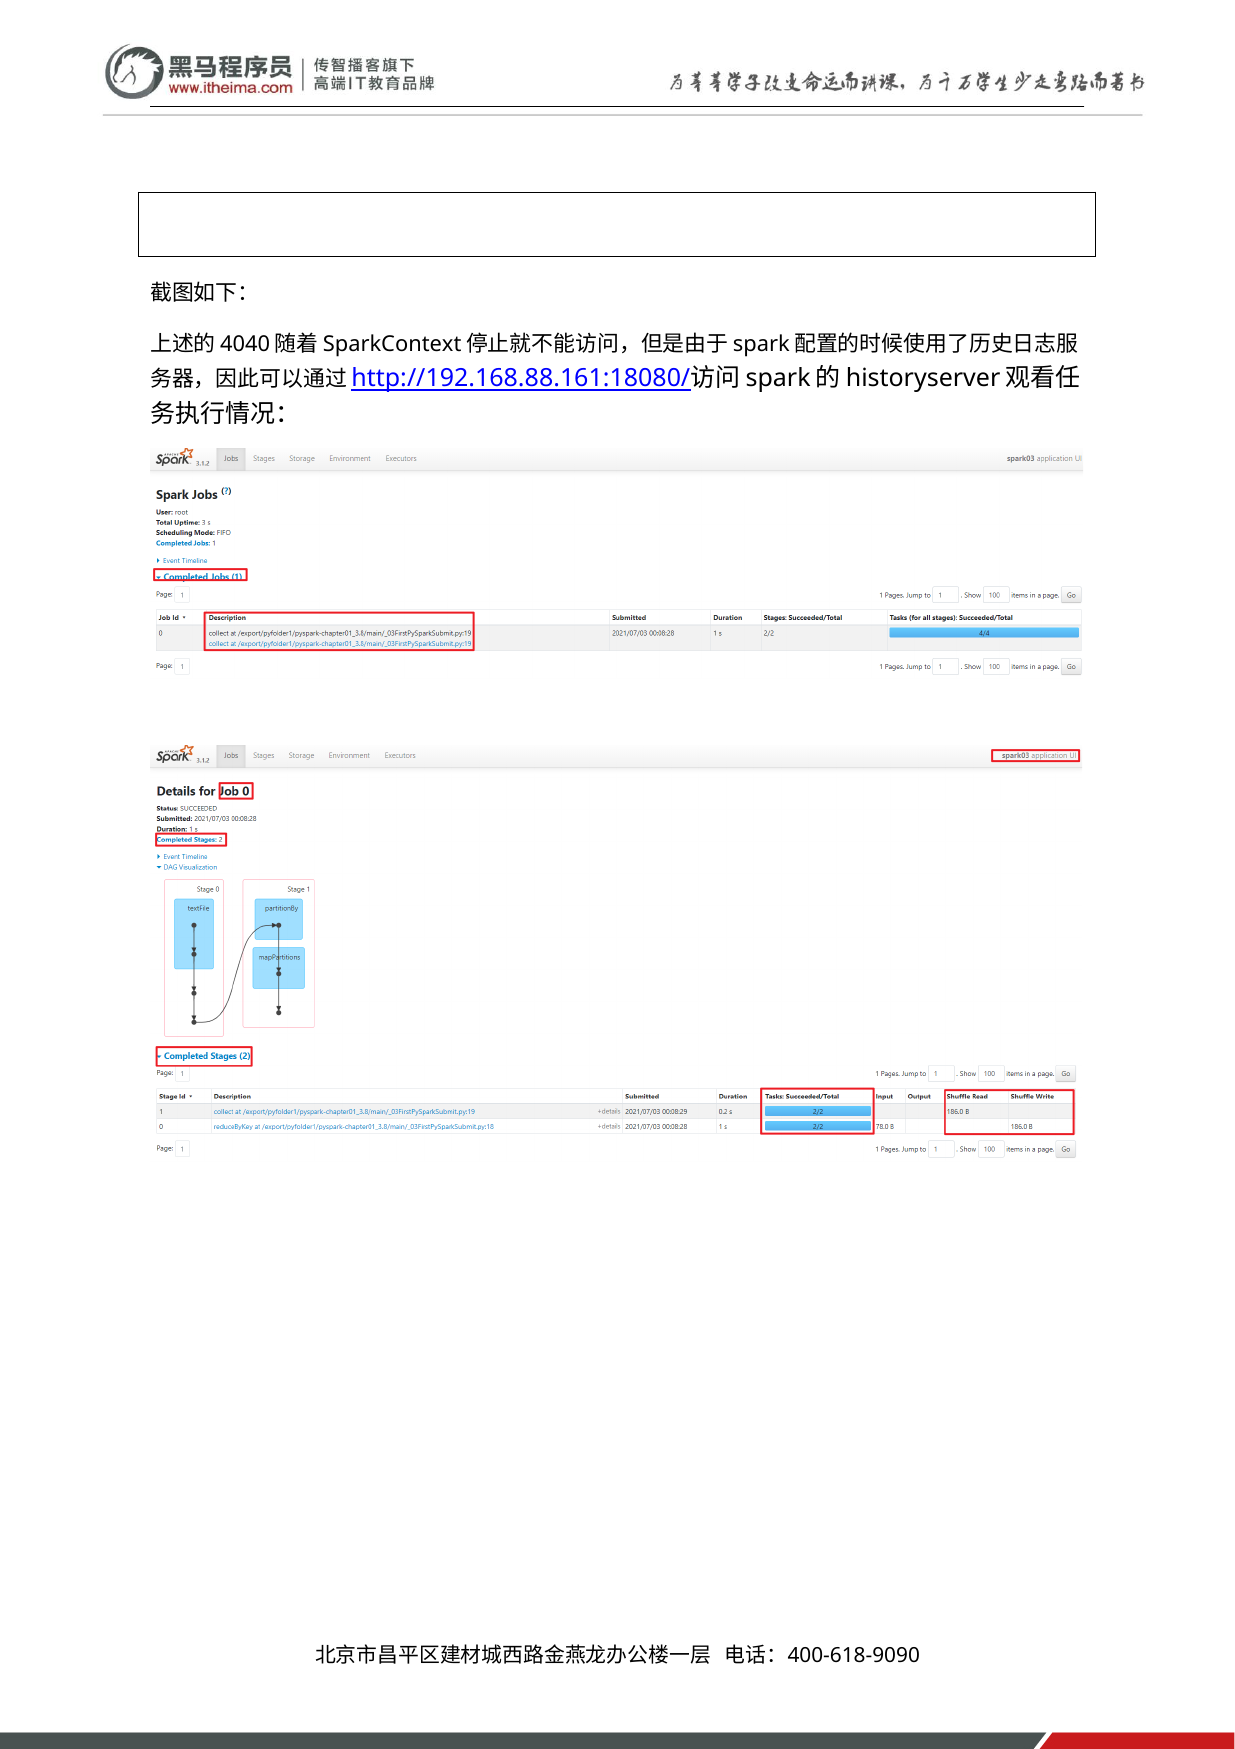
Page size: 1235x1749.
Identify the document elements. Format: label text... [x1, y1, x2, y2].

picture [0, 1673, 1235, 1749]
picture [0, 0, 1235, 123]
picture [150, 745, 1083, 1162]
text 上述的4040随着SparkContext停止就不能访问，但是由于spark配置的时候使用了历史日志服务器，因此可以通过http://192.168.88.161:18080/访问spark的historyserver观看任务执行情况： [150, 326, 1084, 430]
picture [150, 448, 1084, 679]
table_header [139, 193, 1095, 256]
text 截图如下： [150, 275, 1084, 307]
